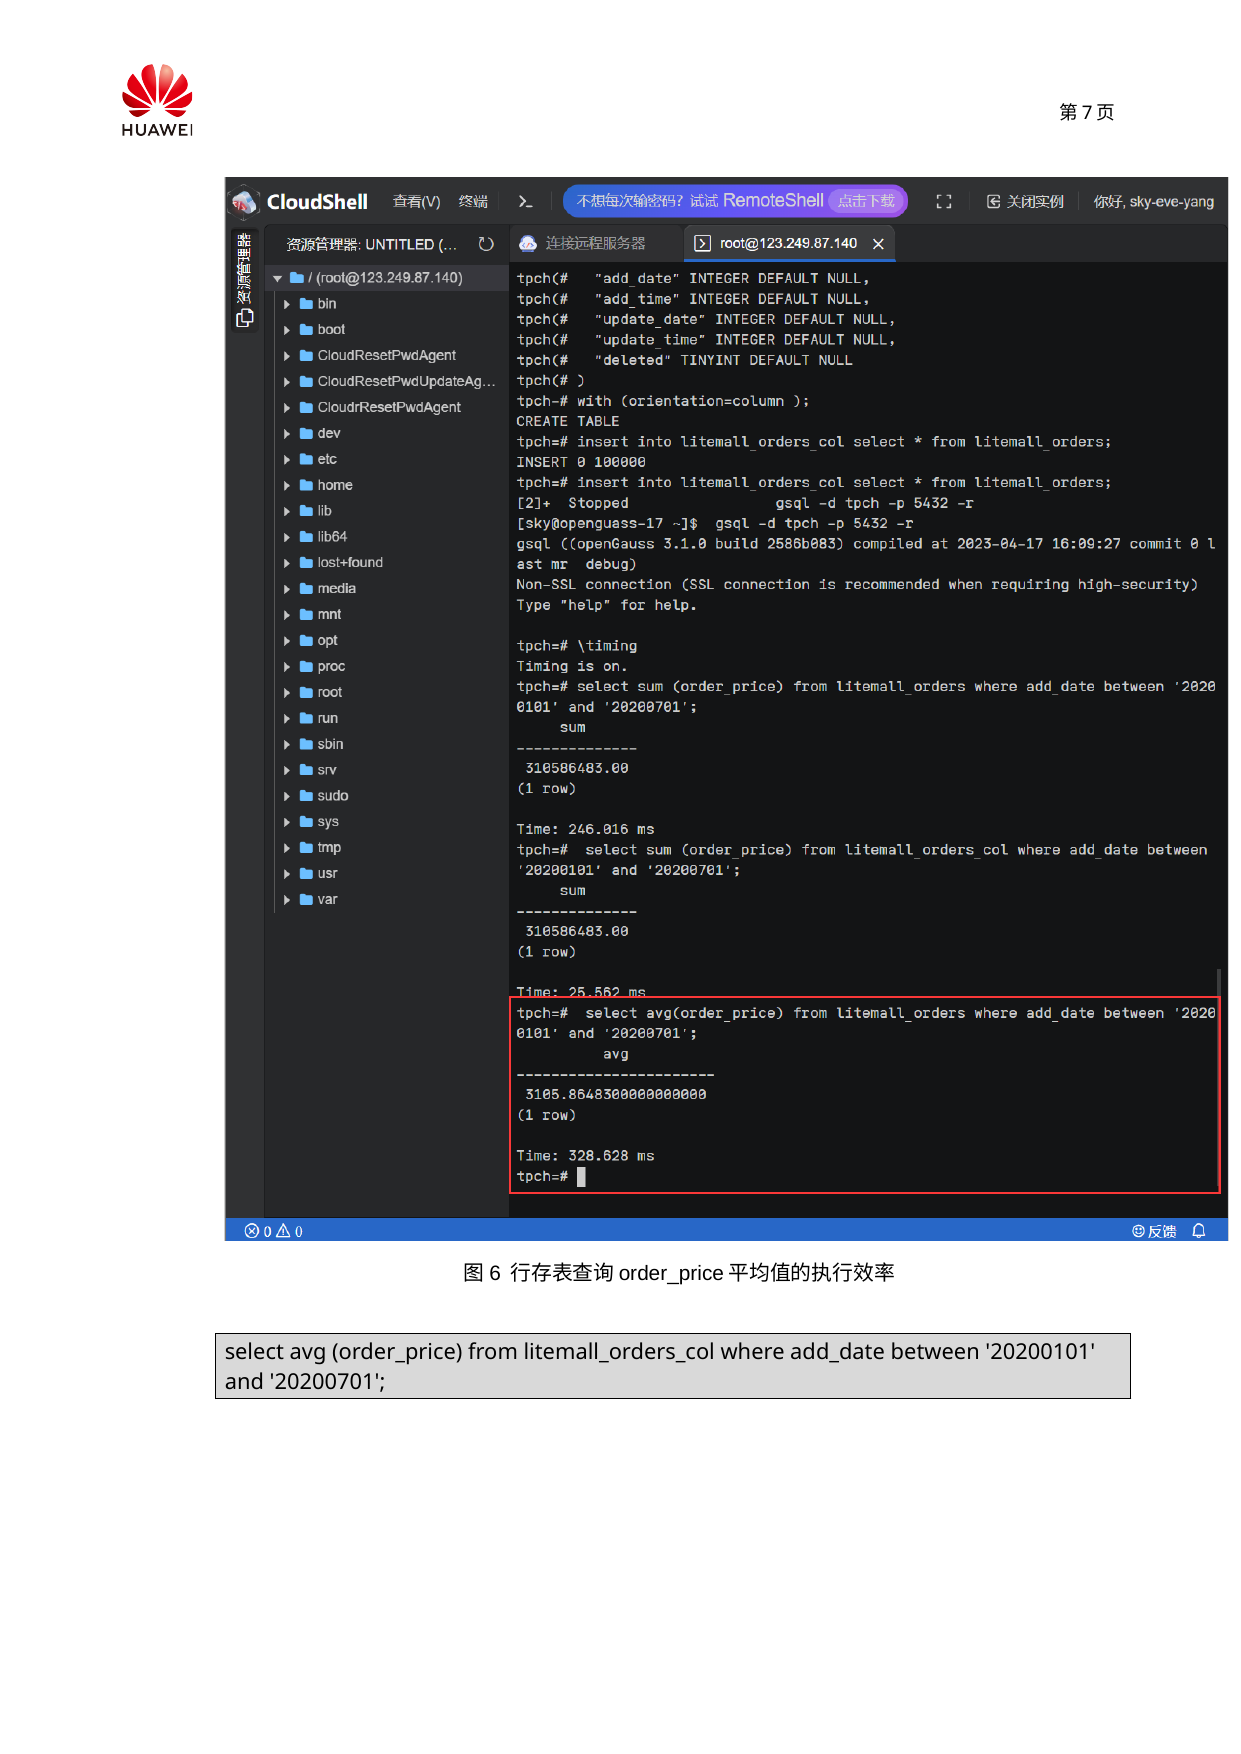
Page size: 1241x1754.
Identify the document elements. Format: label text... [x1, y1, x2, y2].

picture [122, 64, 193, 136]
text select avg (order_price) from litemall_orders_col where add_date between '20200101' and '20200701'; [216, 1334, 1130, 1398]
text 图 6 行存表查询order_price平均值的执行效率 [236, 1257, 1122, 1287]
picture [224, 177, 1229, 1241]
